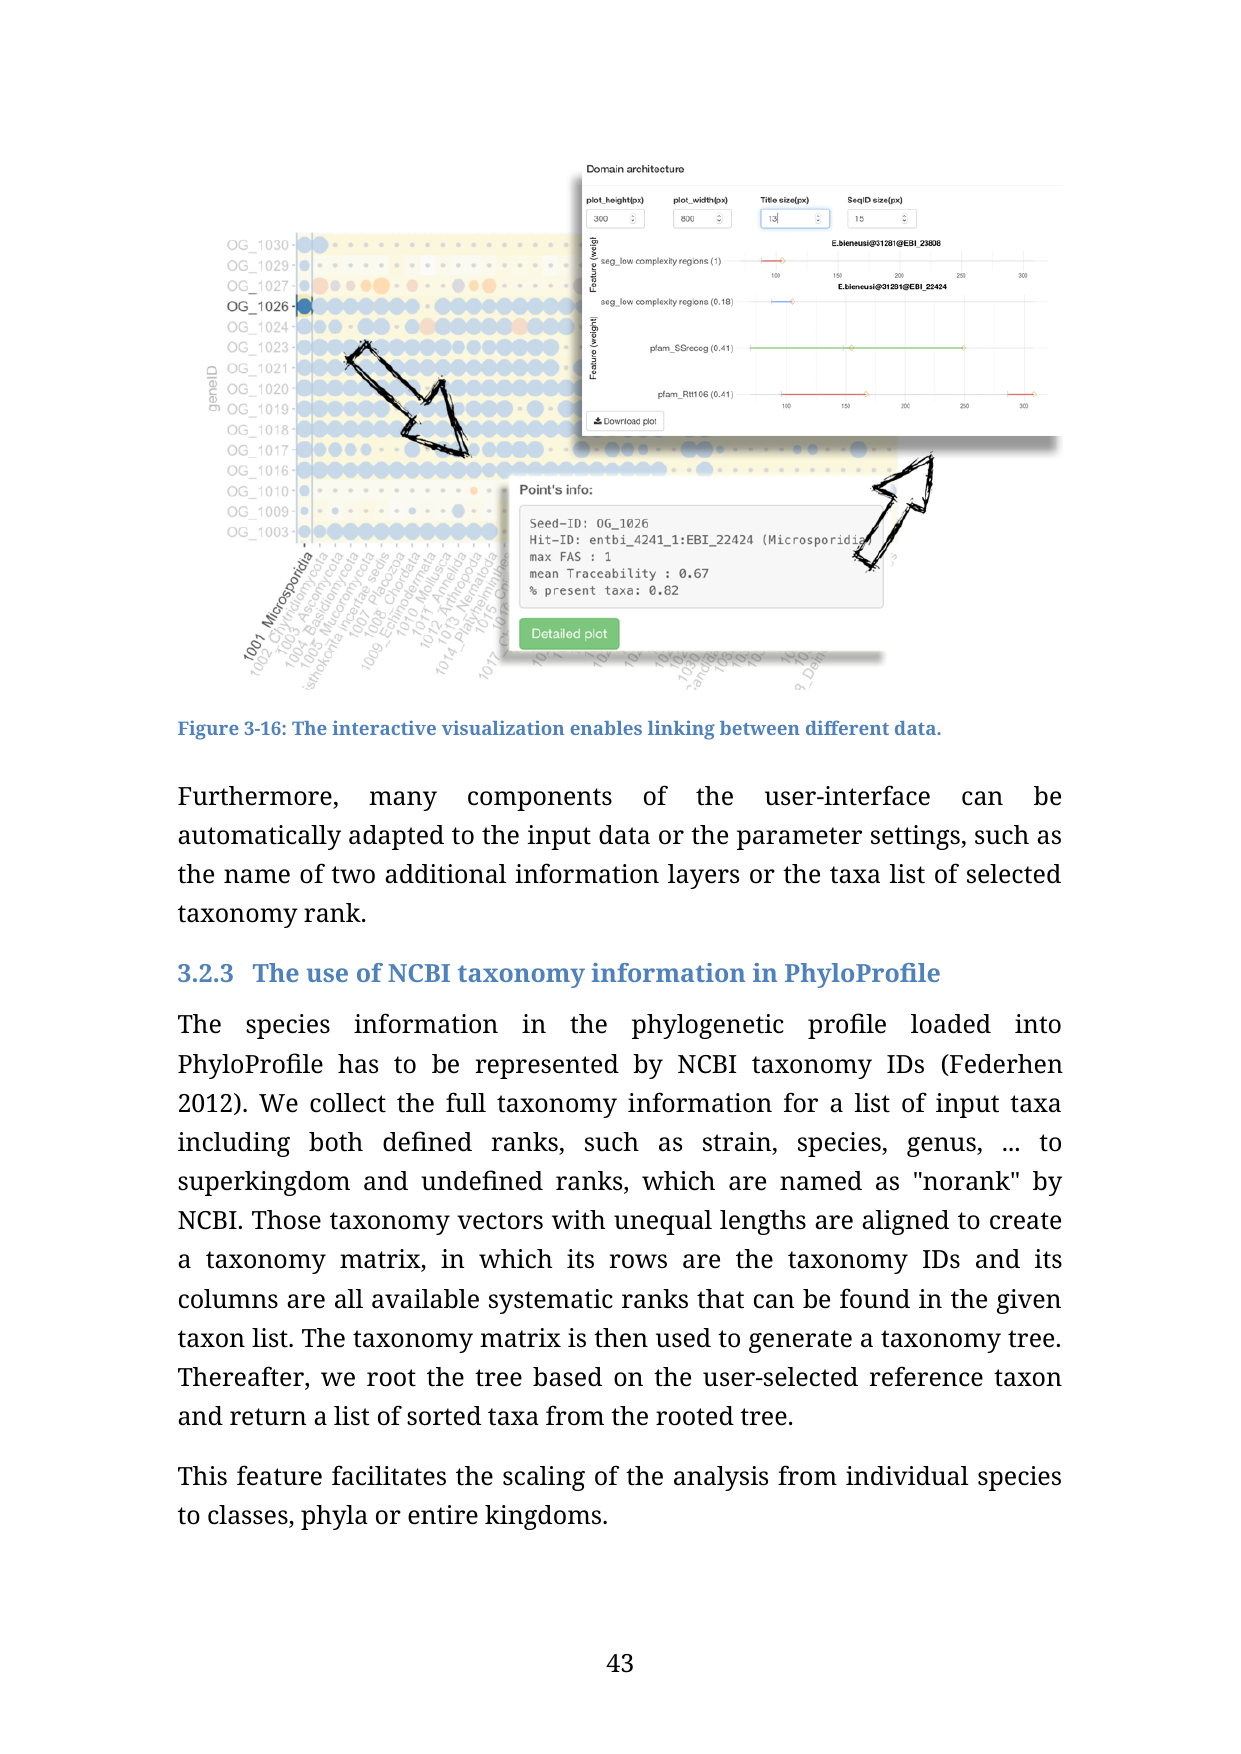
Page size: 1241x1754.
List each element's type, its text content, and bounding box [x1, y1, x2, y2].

text This feature facilitates the scaling of the analysis from individual species to classes, phyla or entire kingdoms. [177, 1459, 1063, 1532]
text Furthermore, many components of the user-interface can be automatically adapted to the input data or the parameter settings, such as the name of two additional information layers or the taxa list of selected taxonomy rank. [177, 779, 1063, 930]
text The species information in the phylogenetic profile loaded into PhyloProfile has to be represented by NCBI taxonomy IDs (Federhen 2012). We collect the full taxonomy information for a list of input taxa including both defined ranks, such as strain, species, genus, ... to superkingdom and undefined ranks, which are named as "norank" by NCBI. Those taxonomy vectors with unequal lengths are aligned to create a taxonomy matrix, in which its rows are the taxonomy IDs and its columns are all available systematic ranks that can be found in the given taxon list. The taxonomy matrix is then used to generate a taxonomy tree. Thereafter, we root the tree based on the user-selected reference taxon and return a list of sorted taxa from the rooted tree. [177, 1007, 1063, 1433]
subtitle The use of NCBI taxonomy information in PhyloProfile [177, 956, 1063, 990]
picture [177, 147, 1063, 690]
